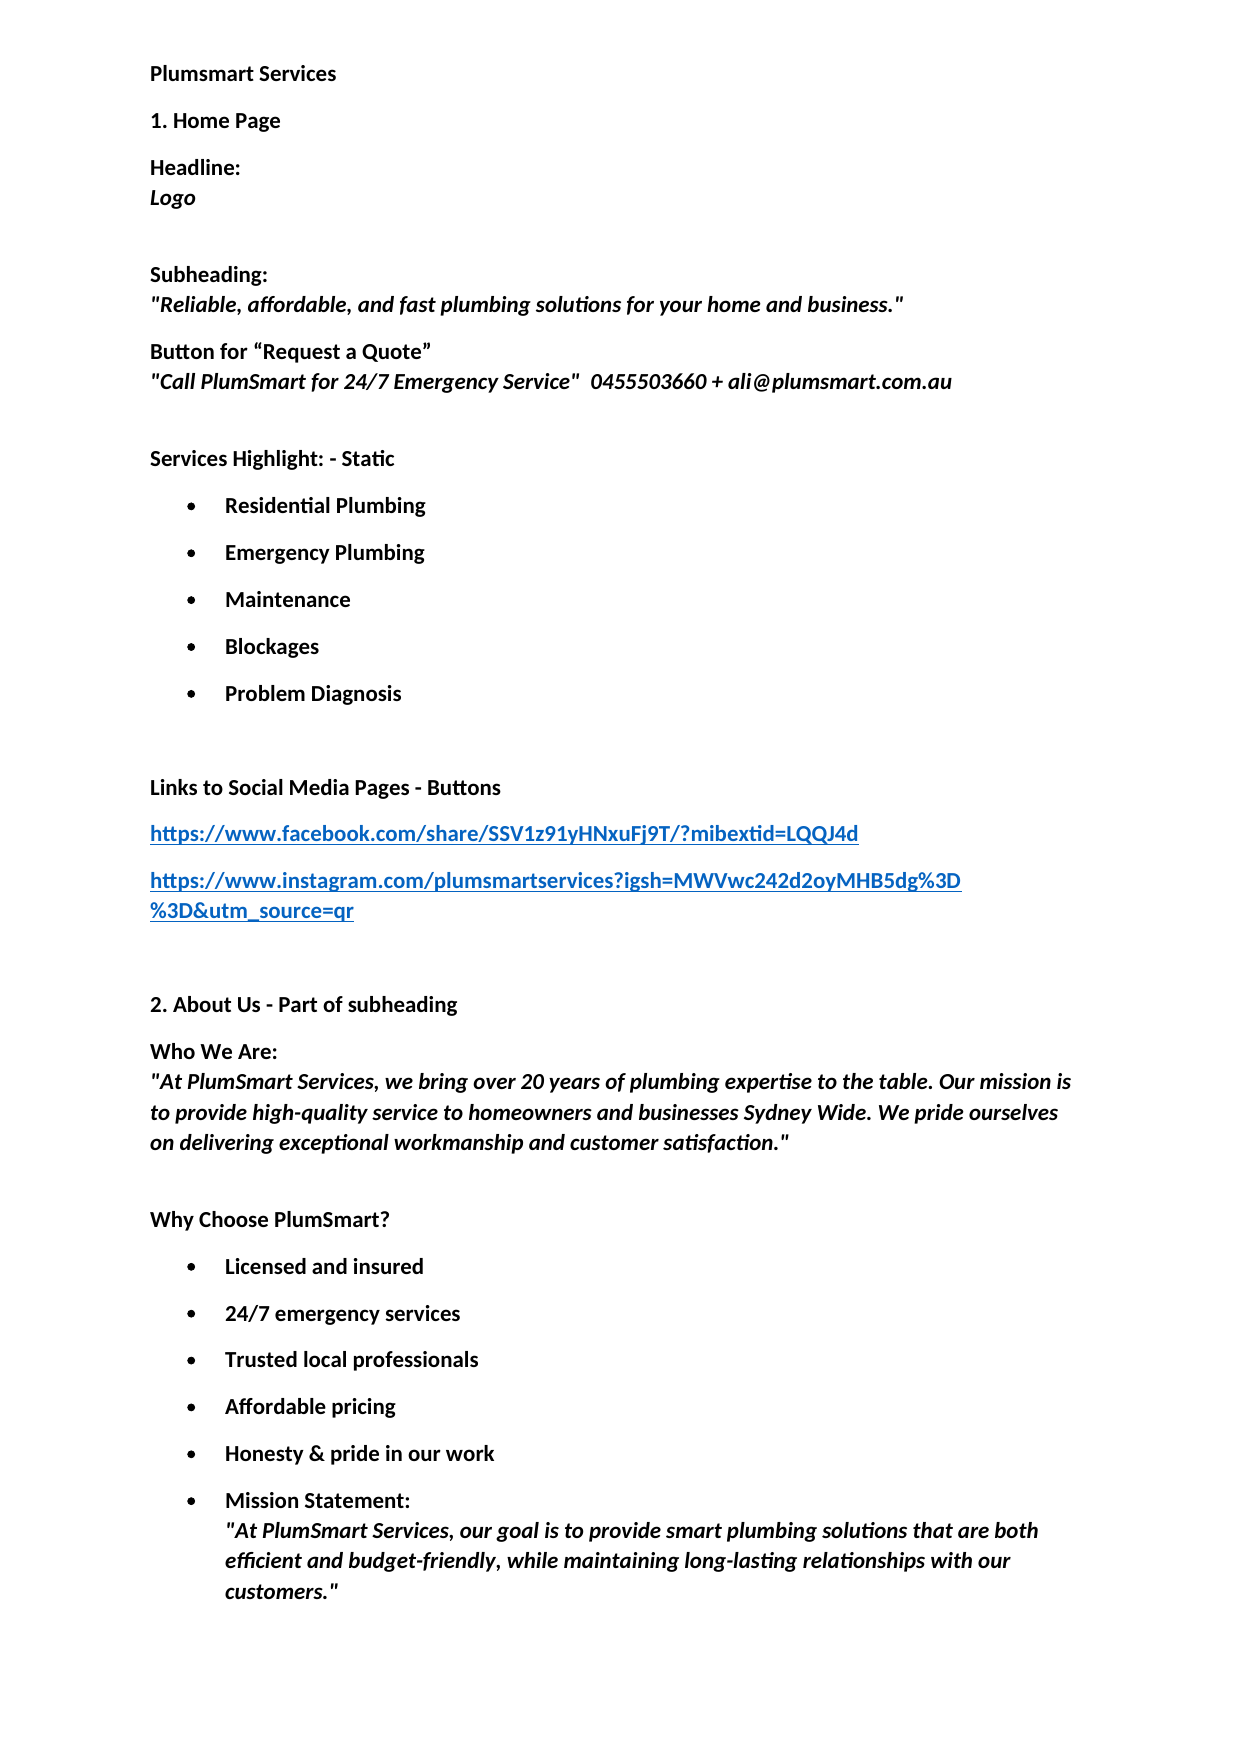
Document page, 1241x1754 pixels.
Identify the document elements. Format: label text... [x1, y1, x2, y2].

list Problem Diagnosis [187, 679, 1090, 707]
text Why Choose PlumSmart? [150, 1175, 1090, 1233]
list Residential Plumbing [187, 491, 1090, 519]
text https://www.facebook.com/share/SSV1z91yHNxuFj9T/?mibextid=LQQJ4d [150, 819, 1090, 847]
list Trusted local professionals [187, 1346, 1090, 1373]
list Honesty & pride in our work [187, 1439, 1090, 1467]
list Mission Statement: "At PlumSmart Services, our goal is to provide smart plumbing solutions that are both efficient and budget-friendly, while maintaining long-lasting relationships with our customers." [187, 1486, 1090, 1605]
text Plumsmart Services [150, 59, 1090, 87]
text Headline: Logo [150, 153, 1090, 211]
text Who We Are: "At PlumSmart Services, we bring over 20 years of plumbing expertise to the table. Our mission is to provide high-quality service to homeowners and businesses Sydney Wide. We pride ourselves on delivering exceptional workmanship and customer satisfaction." [150, 1037, 1090, 1156]
list 24/7 emergency services [187, 1299, 1090, 1327]
text Subheading: "Reliable, affordable, and fast plumbing solutions for your home and business." [150, 230, 1090, 318]
text https://www.instagram.com/plumsmartservices?igsh=MWVwc242d2oyMHB5dg%3D%3D&utm_source=qr [150, 866, 1090, 924]
list Affordable pricing [187, 1392, 1090, 1420]
text Button for “Request a Quote” "Call PlumSmart for 24/7 Emergency Service" 0455503660 + ali@plumsmart.com.au [150, 337, 1090, 395]
list Licensed and insured [187, 1252, 1090, 1280]
text 2. About Us - Part of subheading [150, 990, 1090, 1018]
list Emergency Plumbing [187, 538, 1090, 566]
text 1. Home Page [150, 106, 1090, 134]
list Blockages [187, 632, 1090, 660]
list Maintenance [187, 585, 1090, 613]
text Links to Social Media Pages - Buttons [150, 773, 1090, 801]
text Services Highlight: - Static [150, 414, 1090, 472]
